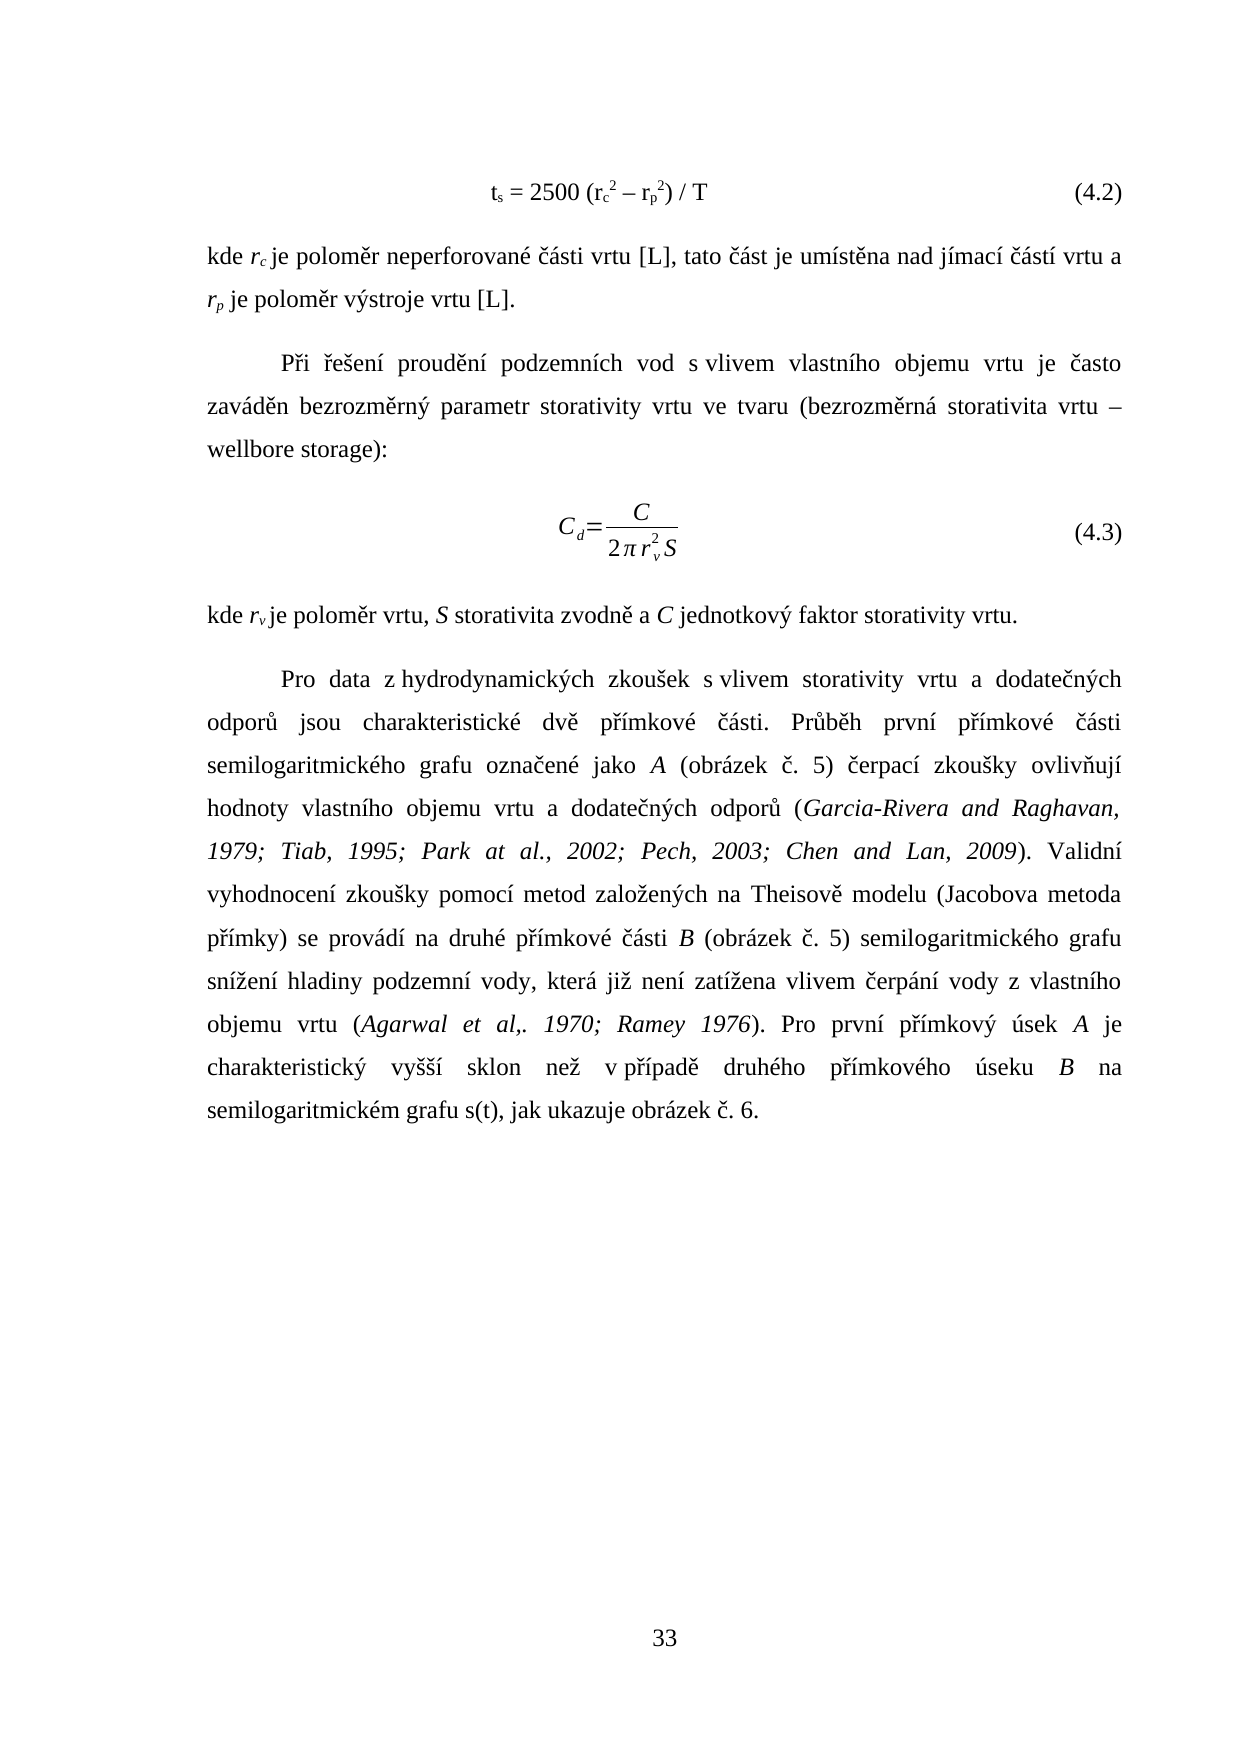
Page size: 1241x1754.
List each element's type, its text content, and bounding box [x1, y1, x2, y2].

text kde rc je poloměr neperforované části vrtu [L], tato část je umístěna nad jímací částí vrtu a rp je poloměr výstroje vrtu [L]. [207, 241, 1122, 313]
text kde rv je poloměr vrtu, S storativita zvodně a C jednotkový faktor storativity vrtu. [207, 600, 1122, 629]
text (4.3) [207, 498, 1122, 565]
text ts = 2500 (rc2 – rp2) / T (4.2) [207, 177, 1122, 206]
text Při řešení proudění podzemních vod s vlivem vlastního objemu vrtu je často zaváděn bezrozměrný parametr storativity vrtu ve tvaru (bezrozměrná storativita vrtu – wellbore storage): [207, 348, 1122, 463]
text Pro data z hydrodynamických zkoušek s vlivem storativity vrtu a dodatečných odporů jsou charakteristické dvě přímkové části. Průběh první přímkové části semilogaritmického grafu označené jako A (obrázek č. 5) čerpací zkoušky ovlivňují hodnoty vlastního objemu vrtu a dodatečných odporů (Garcia-Rivera and Raghavan, 1979; Tiab, 1995; Park at al., 2002; Pech, 2003; Chen and Lan, 2009). Validní vyhodnocení zkoušky pomocí metod založených na Theisově modelu (Jacobova metoda přímky) se provádí na druhé přímkové části B (obrázek č. 5) semilogaritmického grafu snížení hladiny podzemní vody, která již není zatížena vlivem čerpání vody z vlastního objemu vrtu (Agarwal et al,. 1970; Ramey 1976). Pro první přímkový úsek A je charakteristický vyšší sklon než v případě druhého přímkového úseku B na semilogaritmickém grafu s(t), jak ukazuje obrázek č. 6. [207, 664, 1122, 1124]
